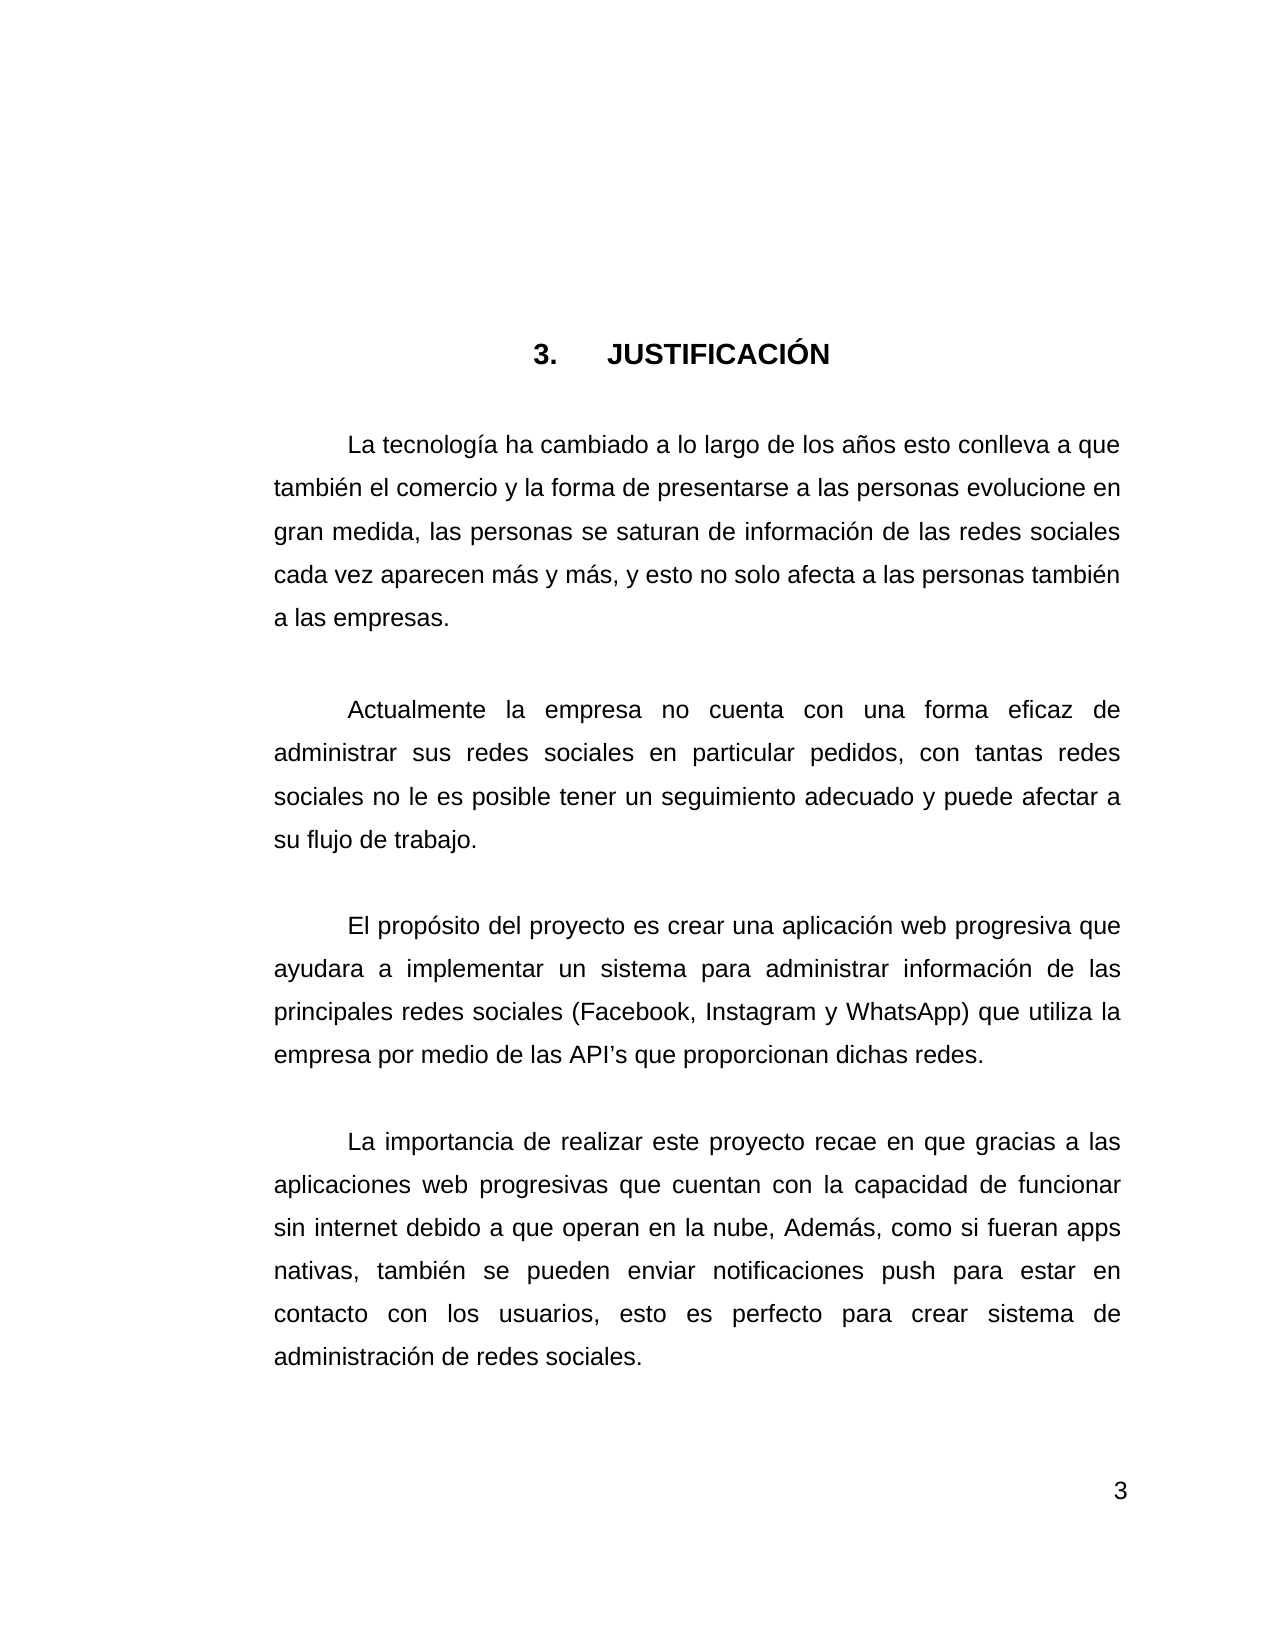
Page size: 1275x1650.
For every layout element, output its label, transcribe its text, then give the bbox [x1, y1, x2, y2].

text El propósito del proyecto es crear una aplicación web progresiva que ayudara a implementar un sistema para administrar información de las principales redes sociales (Facebook, Instagram y WhatsApp) que utiliza la empresa por medio de las API’s que proporcionan dichas redes. [273, 911, 1122, 1069]
text Justificación [236, 337, 1127, 370]
text Actualmente la empresa no cuenta con una forma eficaz de administrar sus redes sociales en particular pedidos, con tantas redes sociales no le es posible tener un seguimiento adecuado y puede afectar a su flujo de trabajo. [273, 695, 1122, 853]
text La tecnología ha cambiado a lo largo de los años esto conlleva a que también el comercio y la forma de presentarse a las personas evolucione en gran medida, las personas se saturan de información de las redes sociales cada vez aparecen más y más, y esto no solo afecta a las personas también a las empresas. [273, 430, 1122, 632]
text La importancia de realizar este proyecto recae en que gracias a las aplicaciones web progresivas que cuentan con la capacidad de funcionar sin internet debido a que operan en la nube, Además, como si fueran apps nativas, también se pueden enviar notificaciones push para estar en contacto con los usuarios, esto es perfecto para crear sistema de administración de redes sociales. [273, 1127, 1122, 1371]
